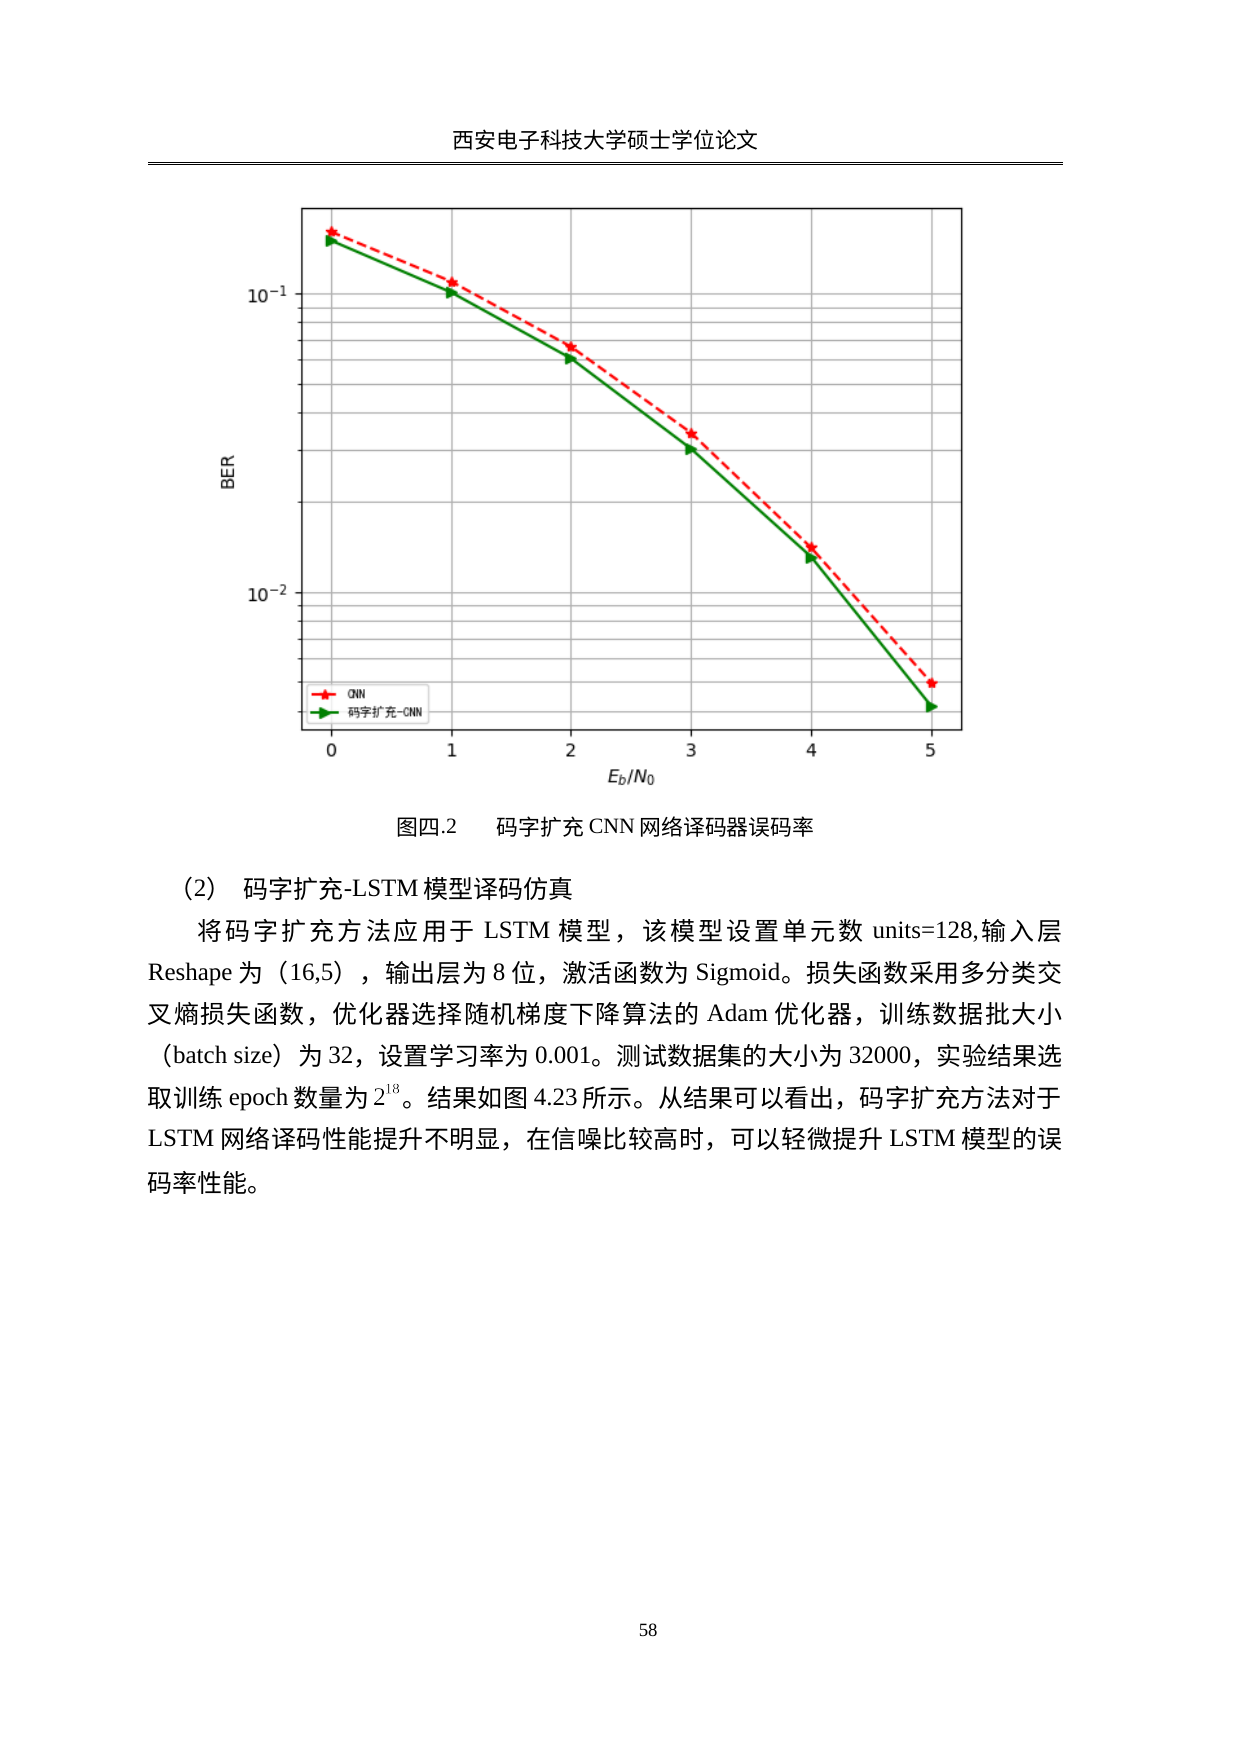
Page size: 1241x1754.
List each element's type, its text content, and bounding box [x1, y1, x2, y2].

text 码字扩充CNN网络译码器误码率 [148, 810, 1063, 842]
picture [217, 177, 1044, 798]
text 将码字扩充方法应用于LSTM模型，该模型设置单元数units=128,输入层Reshape为（16,5），输出层为8位，激活函数为Sigmoid。损失函数采用多分类交叉熵损失函数，优化器选择随机梯度下降算法的Adam优化器，训练数据批大小（batch size）为32，设置学习率为0.001。测试数据集的大小为32000，实验结果选取训练epoch数量为。结果如图4.23所示。从结果可以看出，码字扩充方法对于LSTM网络译码性能提升不明显，在信噪比较高时，可以轻微提升LSTM模型的误码率性能。 [148, 909, 1063, 1200]
list 码字扩充-LSTM模型译码仿真 [168, 867, 1063, 909]
